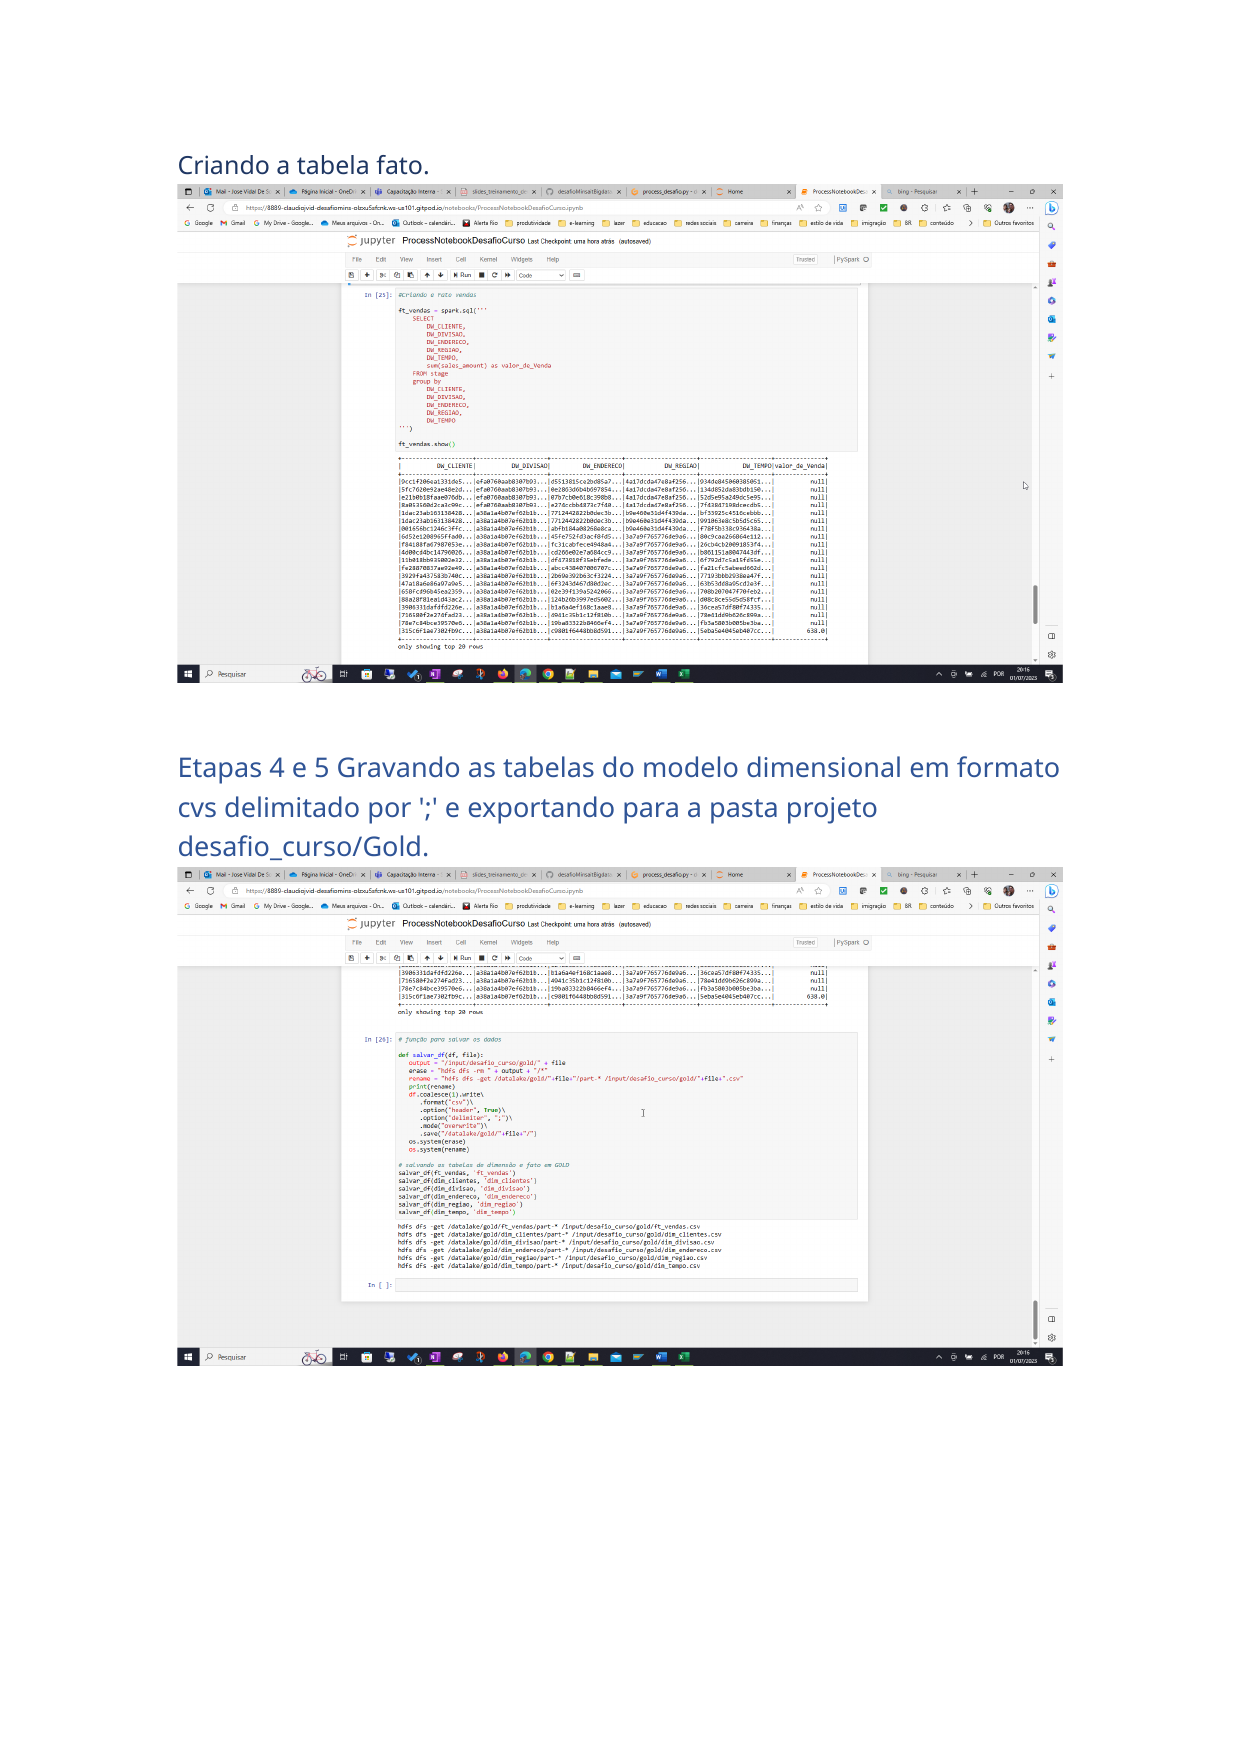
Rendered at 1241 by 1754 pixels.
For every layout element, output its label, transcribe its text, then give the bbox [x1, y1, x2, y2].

picture [177, 867, 1063, 1366]
picture [177, 184, 1063, 683]
subtitle Etapas 4 e 5 Gravando as tabelas do modelo dimensional em formato cvs delimitado por ';' e exportando para a pasta projeto desafio_curso/Gold. [177, 748, 1063, 865]
subtitle Criando a tabela fato. [177, 148, 1063, 182]
